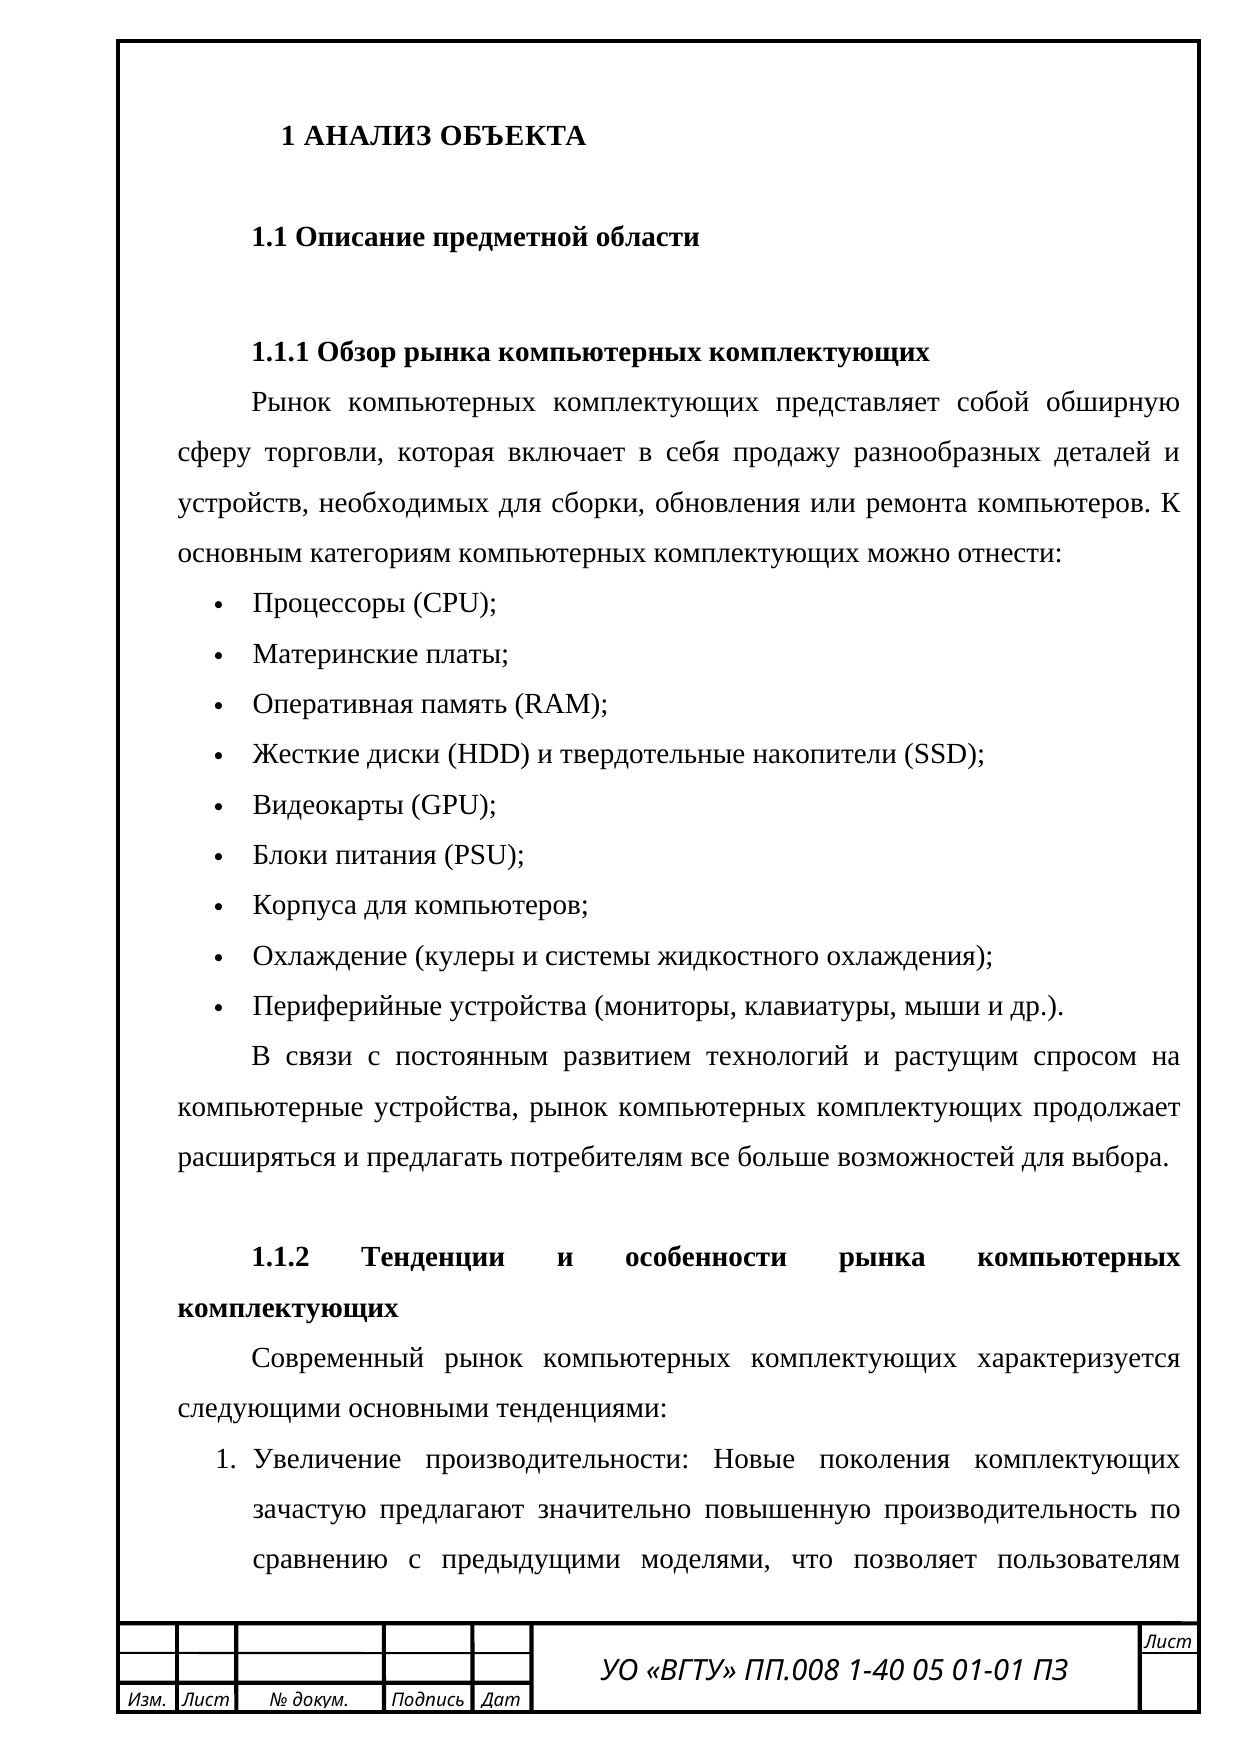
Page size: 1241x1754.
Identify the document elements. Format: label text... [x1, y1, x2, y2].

list Периферийные устройства (мониторы, клавиатуры, мыши и др.). [215, 988, 1181, 1022]
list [215, 1441, 1181, 1575]
list Корпуса для компьютеров; [215, 887, 1181, 921]
list Материнские платы; [215, 636, 1181, 669]
subtitle 1 Анализ объекта [207, 118, 1137, 152]
list Блоки питания (PSU); [215, 837, 1181, 871]
text 1.1.1 Обзор рынка компьютерных комплектующих [177, 334, 1181, 367]
list Процессоры (CPU); [215, 586, 1181, 619]
list Жесткие диски (HDD) и твердотельные накопители (SSD); [215, 736, 1181, 770]
text Рынок компьютерных комплектующих представляет собой обширную сферу торговли, которая включает в себя продажу разнообразных деталей и устройств, необходимых для сборки, обновления или ремонта компьютеров. К основным категориям компьютерных комплектующих можно отнести: [177, 384, 1181, 569]
list Охлаждение (кулеры и системы жидкостного охлаждения); [215, 938, 1181, 971]
text В связи с постоянным развитием технологий и растущим спросом на компьютерные устройства, рынок компьютерных комплектующих продолжает расширяться и предлагать потребителям все больше возможностей для выбора. [177, 1038, 1181, 1172]
subtitle 1.1 Описание предметной области [251, 219, 1181, 252]
list Оперативная память (RAM); [215, 686, 1181, 720]
text Современный рынок компьютерных комплектующих характеризуется следующими основными тенденциями: [177, 1340, 1181, 1424]
list Видеокарты (GPU); [215, 787, 1181, 820]
text 1.1.2 Тенденции и особенности рынка компьютерных комплектующих [177, 1239, 1181, 1323]
